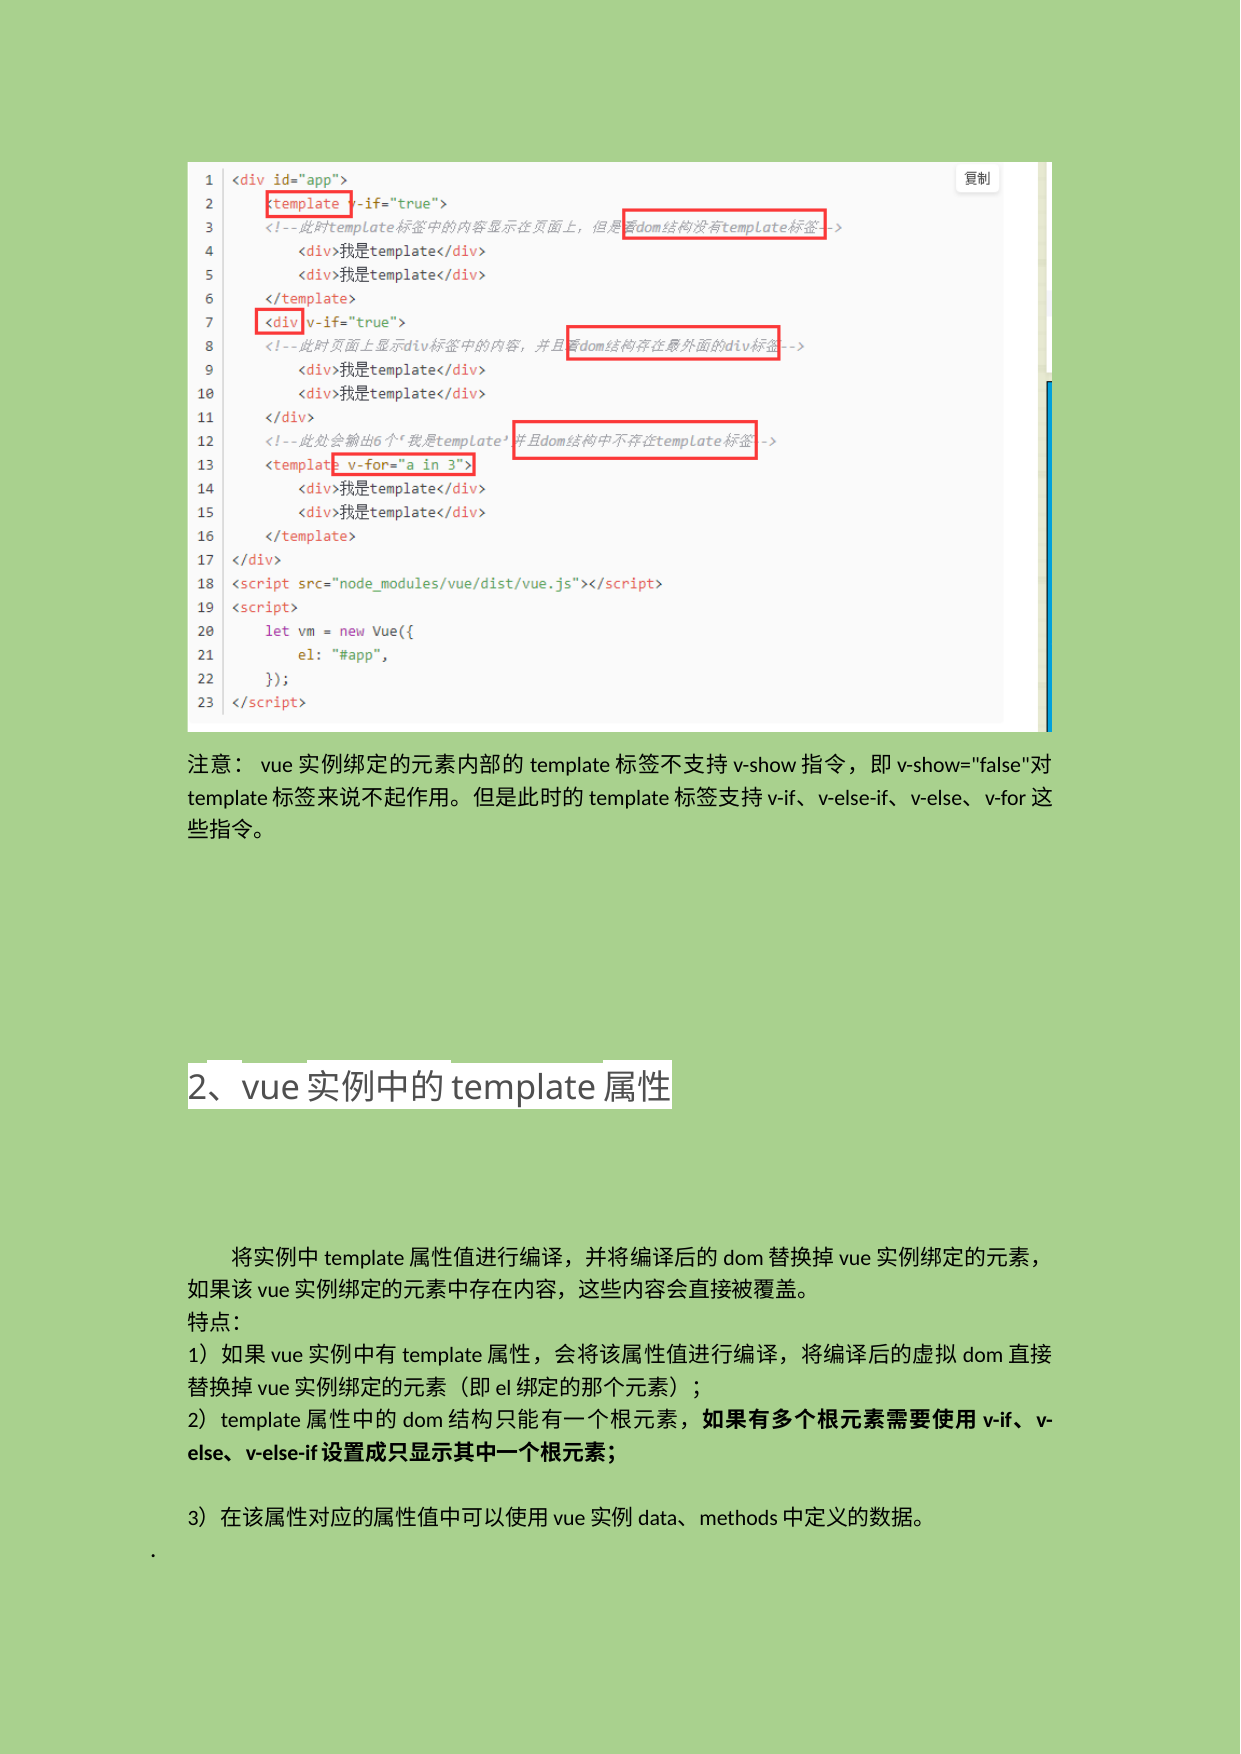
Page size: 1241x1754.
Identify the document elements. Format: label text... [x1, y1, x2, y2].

text 注意： vue实例绑定的元素内部的template标签不支持v-show指令，即v-show="false"对template标签来说不起作用。但是此时的template标签支持v-if、v-else-if、v-else、v-for这些指令。 [187, 747, 1053, 844]
text 特点： [187, 1304, 1053, 1337]
text 1）如果vue实例中有template属性，会将该属性值进行编译，将编译后的虚拟dom直接替换掉vue实例绑定的元素（即el绑定的那个元素）； [187, 1337, 1053, 1402]
subtitle 2、vue实例中的template属性 [187, 1052, 1053, 1117]
text 3）在该属性对应的属性值中可以使用vue实例data、methods中定义的数据。 [187, 1499, 1053, 1532]
picture [187, 162, 1052, 732]
list template属性中的dom结构只能有一个根元素，如果有多个根元素需要使用v-if、v-else、v-else-if设置成只显示其中一个根元素； [187, 1402, 1053, 1467]
text 将实例中template属性值进行编译，并将编译后的dom替换掉vue实例绑定的元素，如果该vue实例绑定的元素中存在内容，这些内容会直接被覆盖。 [187, 1239, 1053, 1304]
